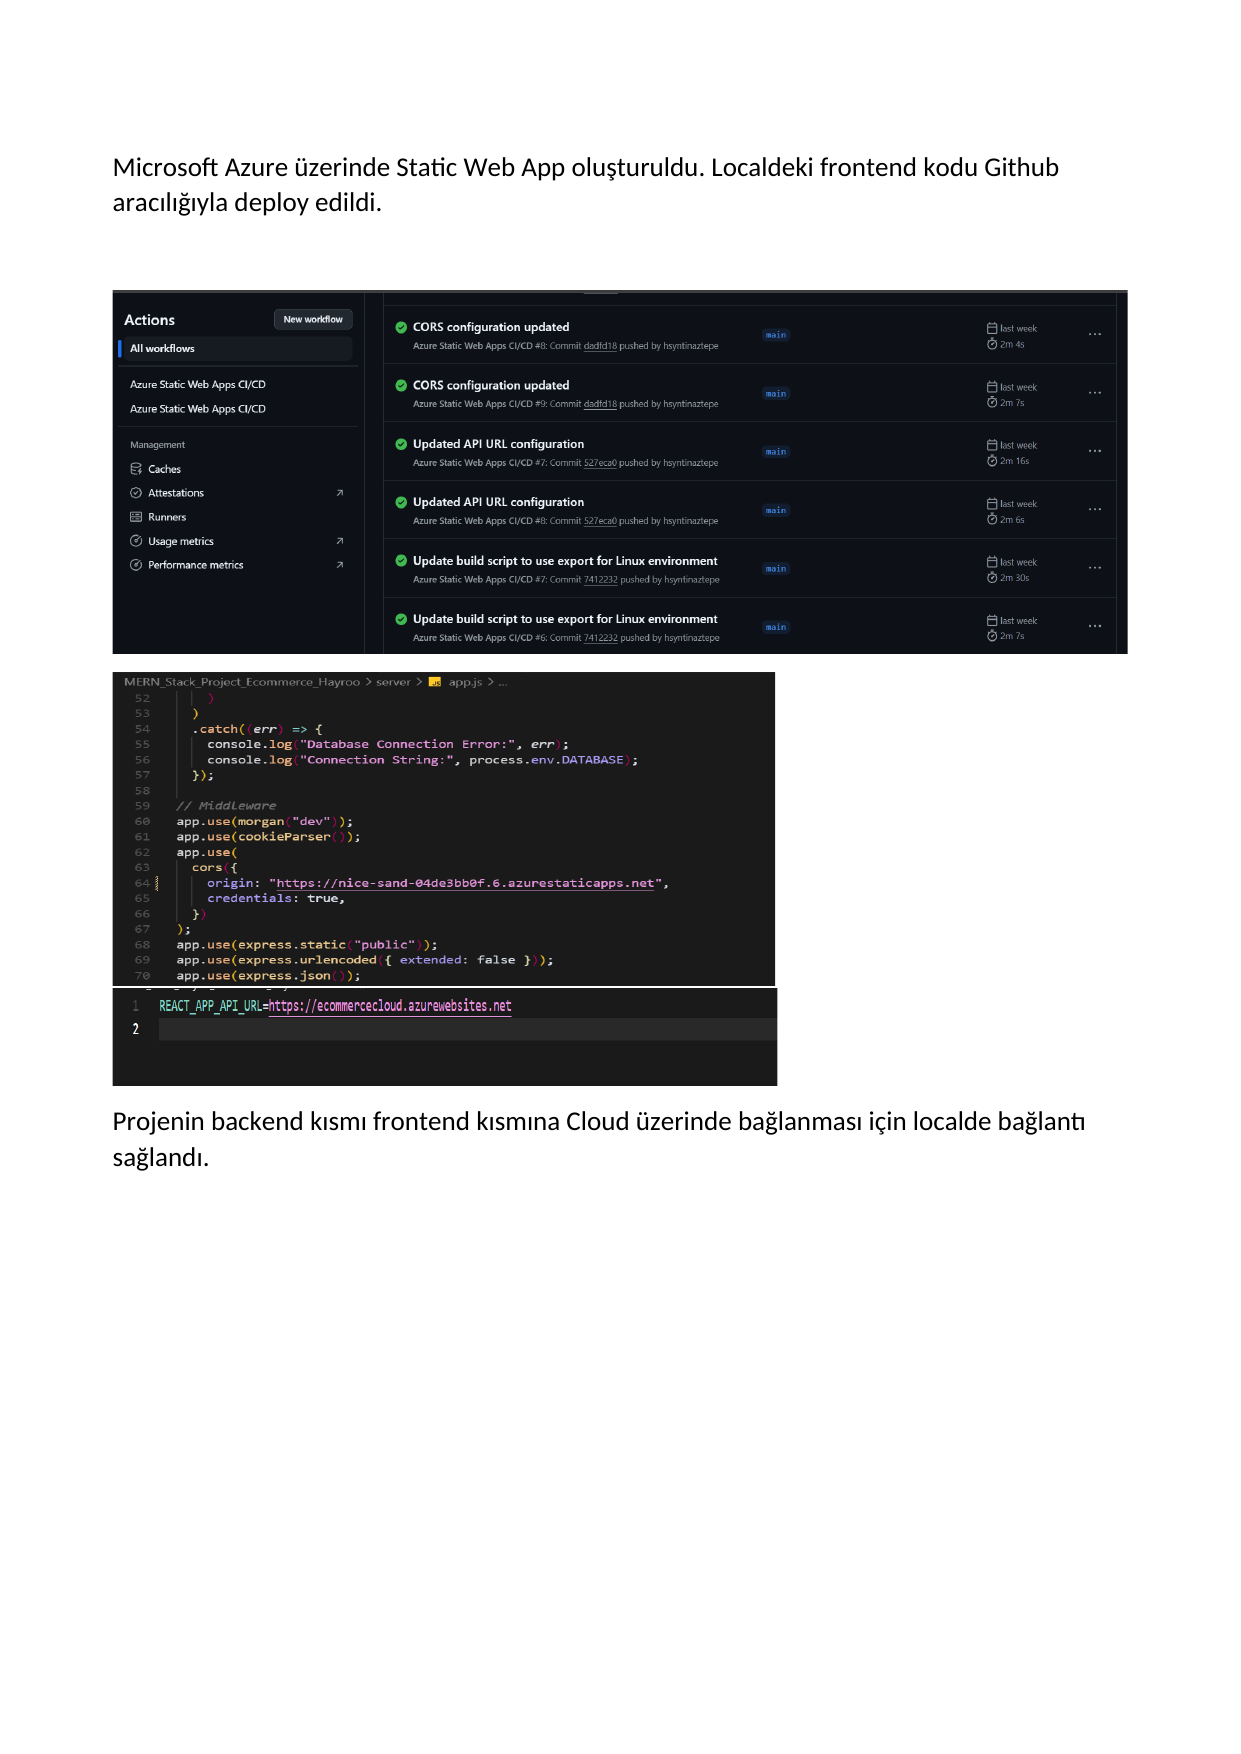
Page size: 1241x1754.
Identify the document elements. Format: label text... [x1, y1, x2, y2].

picture [112, 672, 776, 986]
picture [112, 988, 778, 1086]
picture [112, 290, 1128, 654]
text Microsoft Azure üzerinde Static Web App oluşturuldu. Localdeki frontend kodu Github aracılığıyla deploy edildi. [112, 150, 1128, 219]
text Projenin backend kısmı frontend kısmına Cloud üzerinde bağlanması için localde bağlantı sağlandı. [112, 1104, 1128, 1173]
